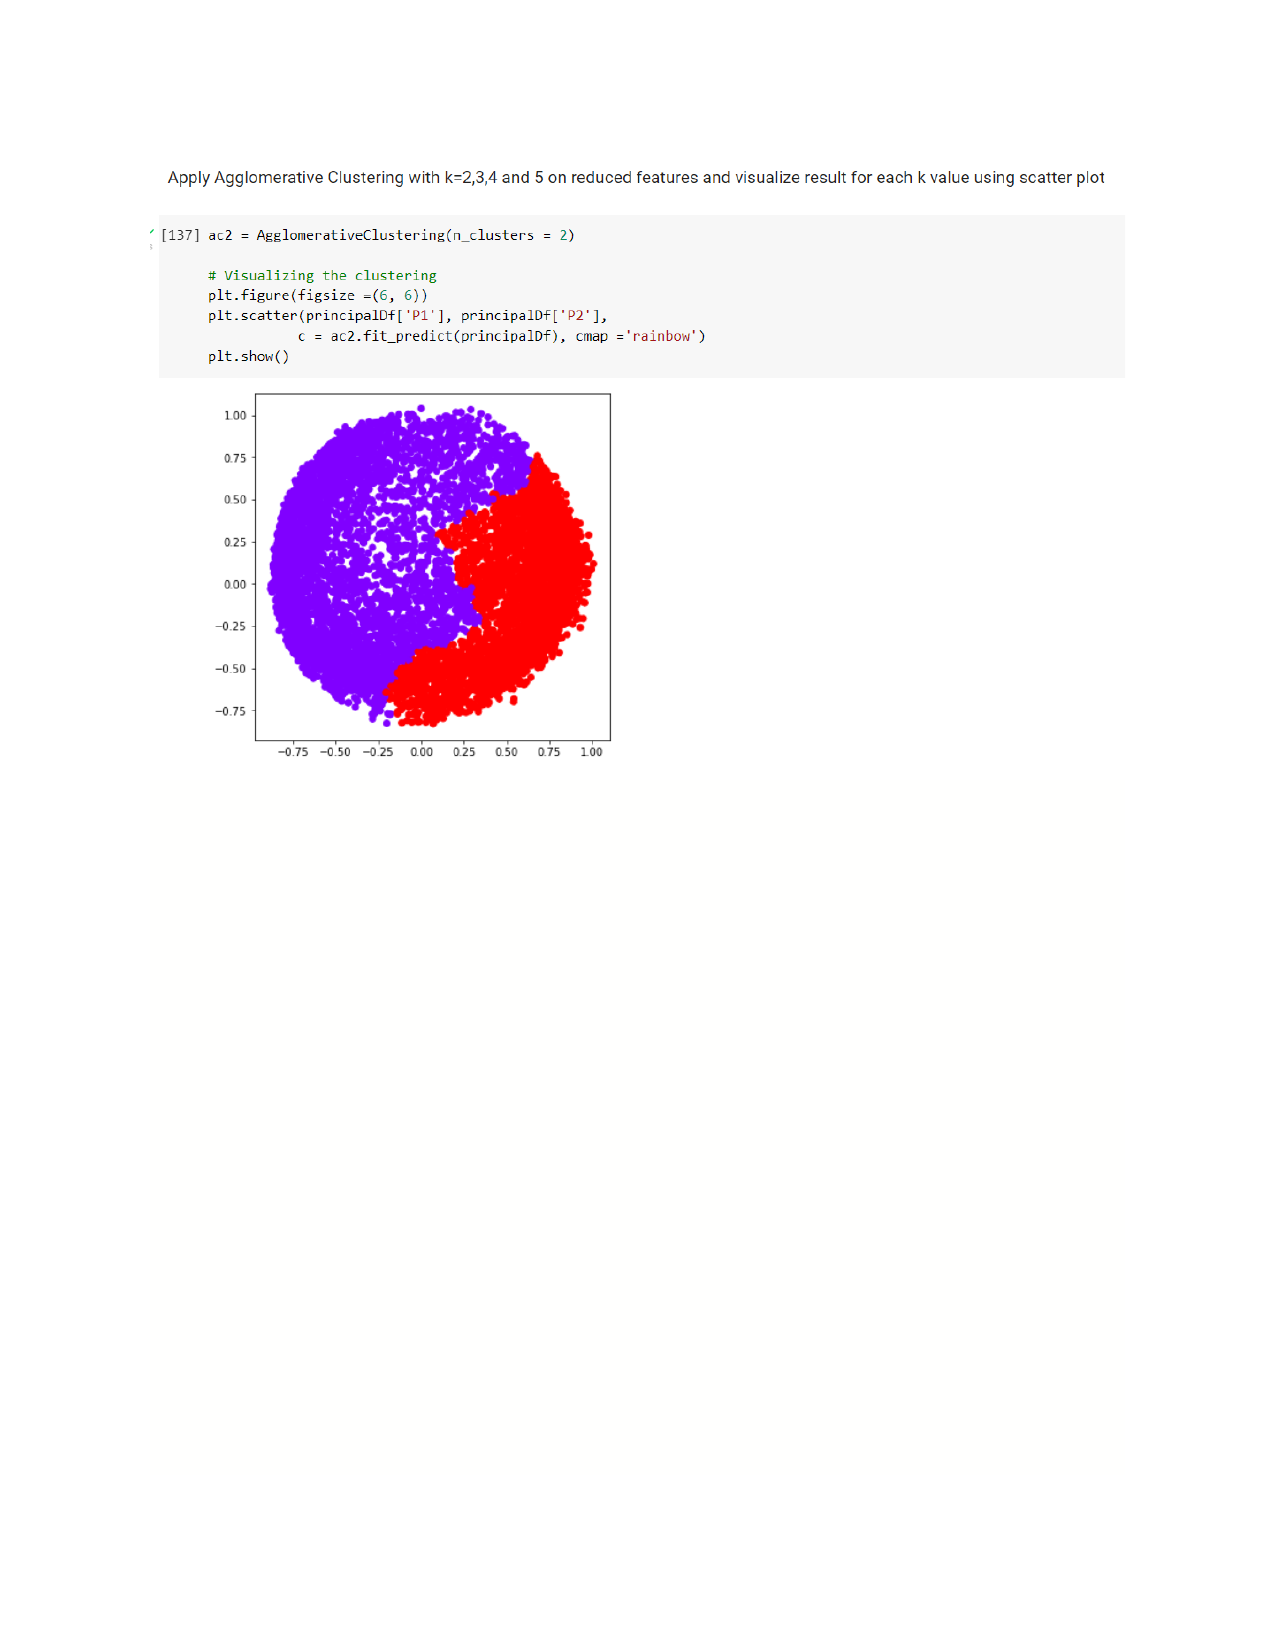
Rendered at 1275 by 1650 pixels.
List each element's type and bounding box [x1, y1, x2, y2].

picture [150, 150, 1125, 780]
